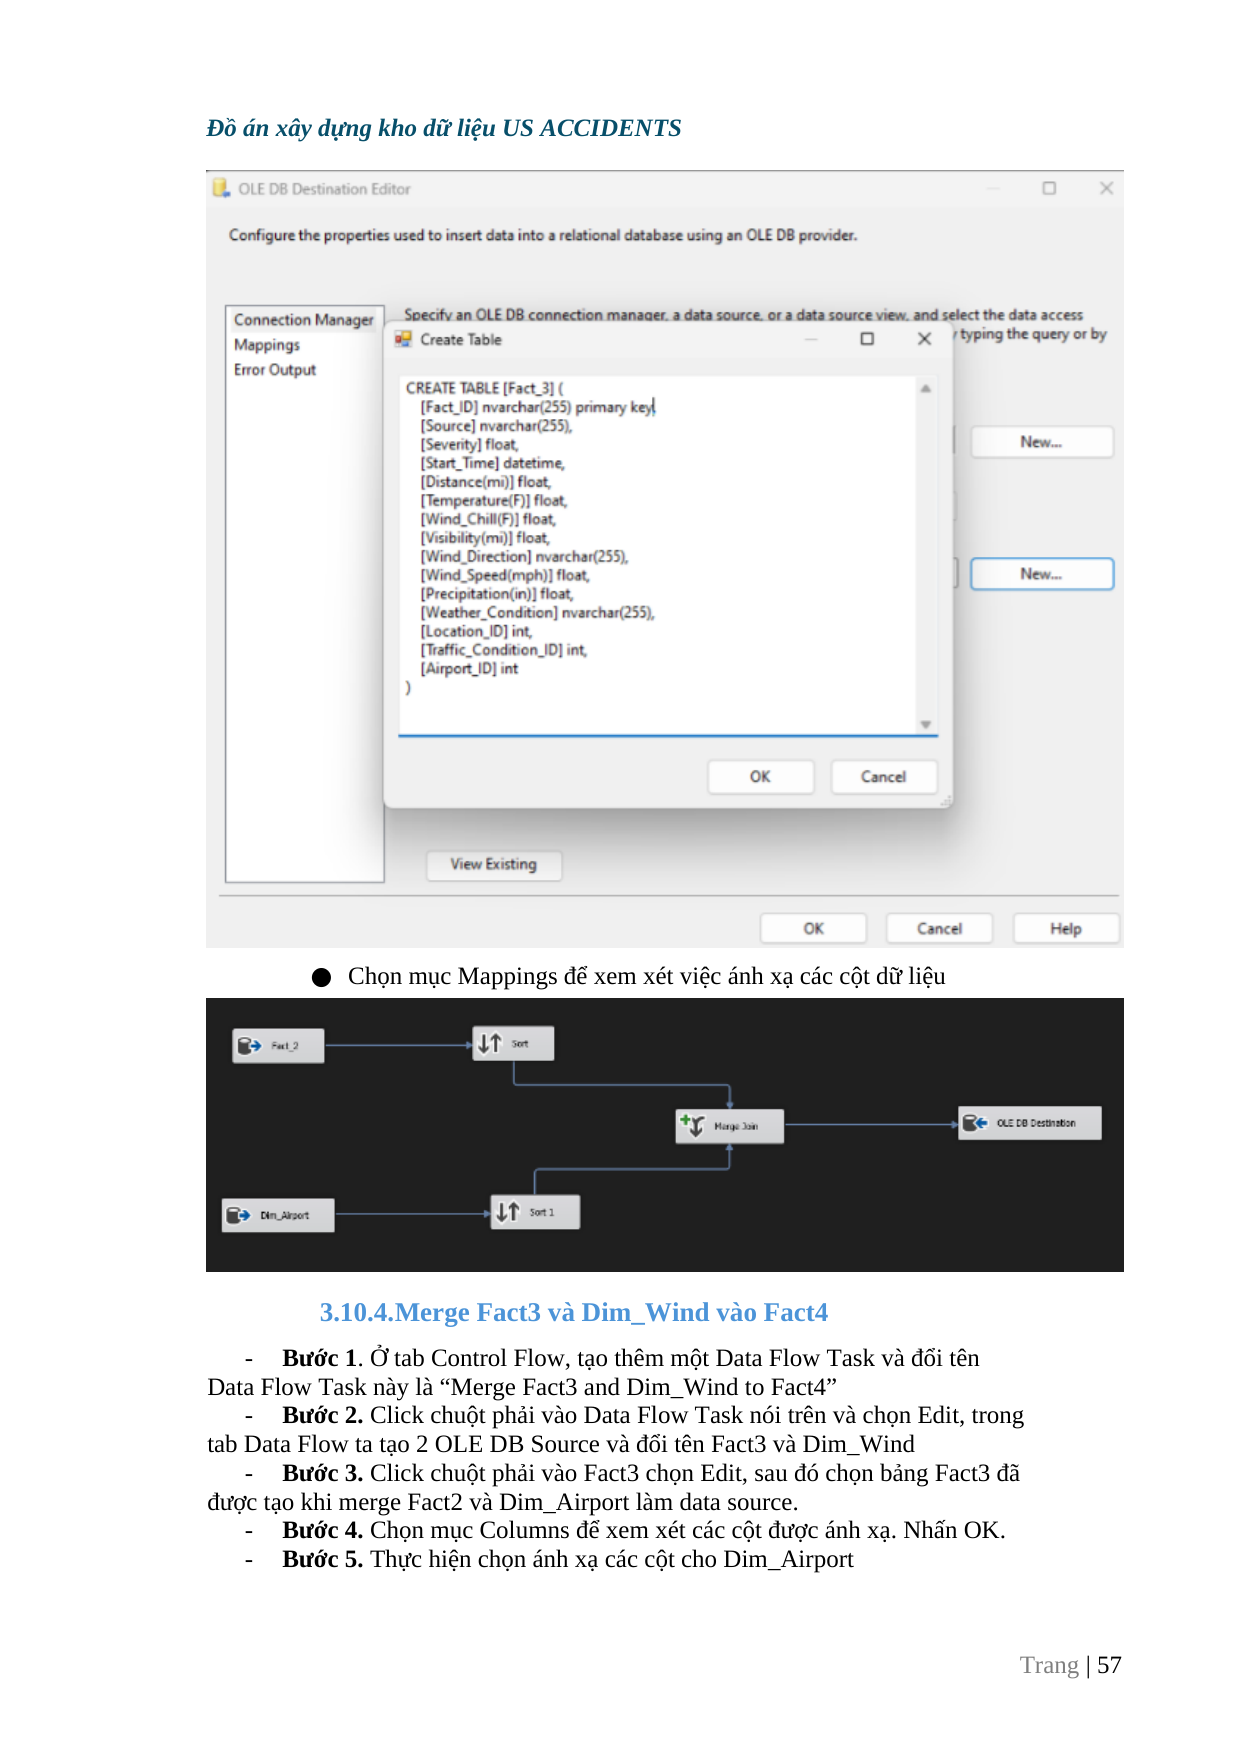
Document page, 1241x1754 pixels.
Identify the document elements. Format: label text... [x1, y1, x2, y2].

text được tạo khi merge Fact2 và Dim_Airport làm data source. [207, 1487, 1122, 1515]
list Chọn mục Mappings để xem xét việc ánh xạ các cột dữ liệu [310, 948, 1122, 998]
picture [206, 170, 1124, 948]
subtitle Merge Fact3 và Dim_Wind vào Fact4 [319, 1296, 1122, 1327]
list Bước 1. Ở tab Control Flow, tạo thêm một Data Flow Task và đổi tên [244, 1343, 1122, 1372]
list Bước 3. Click chuột phải vào Fact3 chọn Edit, sau đó chọn bảng Fact3 đã [244, 1458, 1122, 1487]
list Bước 5. Thực hiện chọn ánh xạ các cột cho Dim_Airport [244, 1544, 1122, 1573]
text tab Data Flow ta tạo 2 OLE DB Source và đổi tên Fact3 và Dim_Wind [207, 1429, 1122, 1458]
list Bước 4. Chọn mục Columns để xem xét các cột được ánh xạ. Nhấn OK. [244, 1515, 1122, 1544]
list Bước 2. Click chuột phải vào Data Flow Task nói trên và chọn Edit, trong [244, 1400, 1122, 1429]
text Data Flow Task này là “Merge Fact3 and Dim_Wind to Fact4” [207, 1372, 1122, 1400]
picture [206, 998, 1124, 1272]
